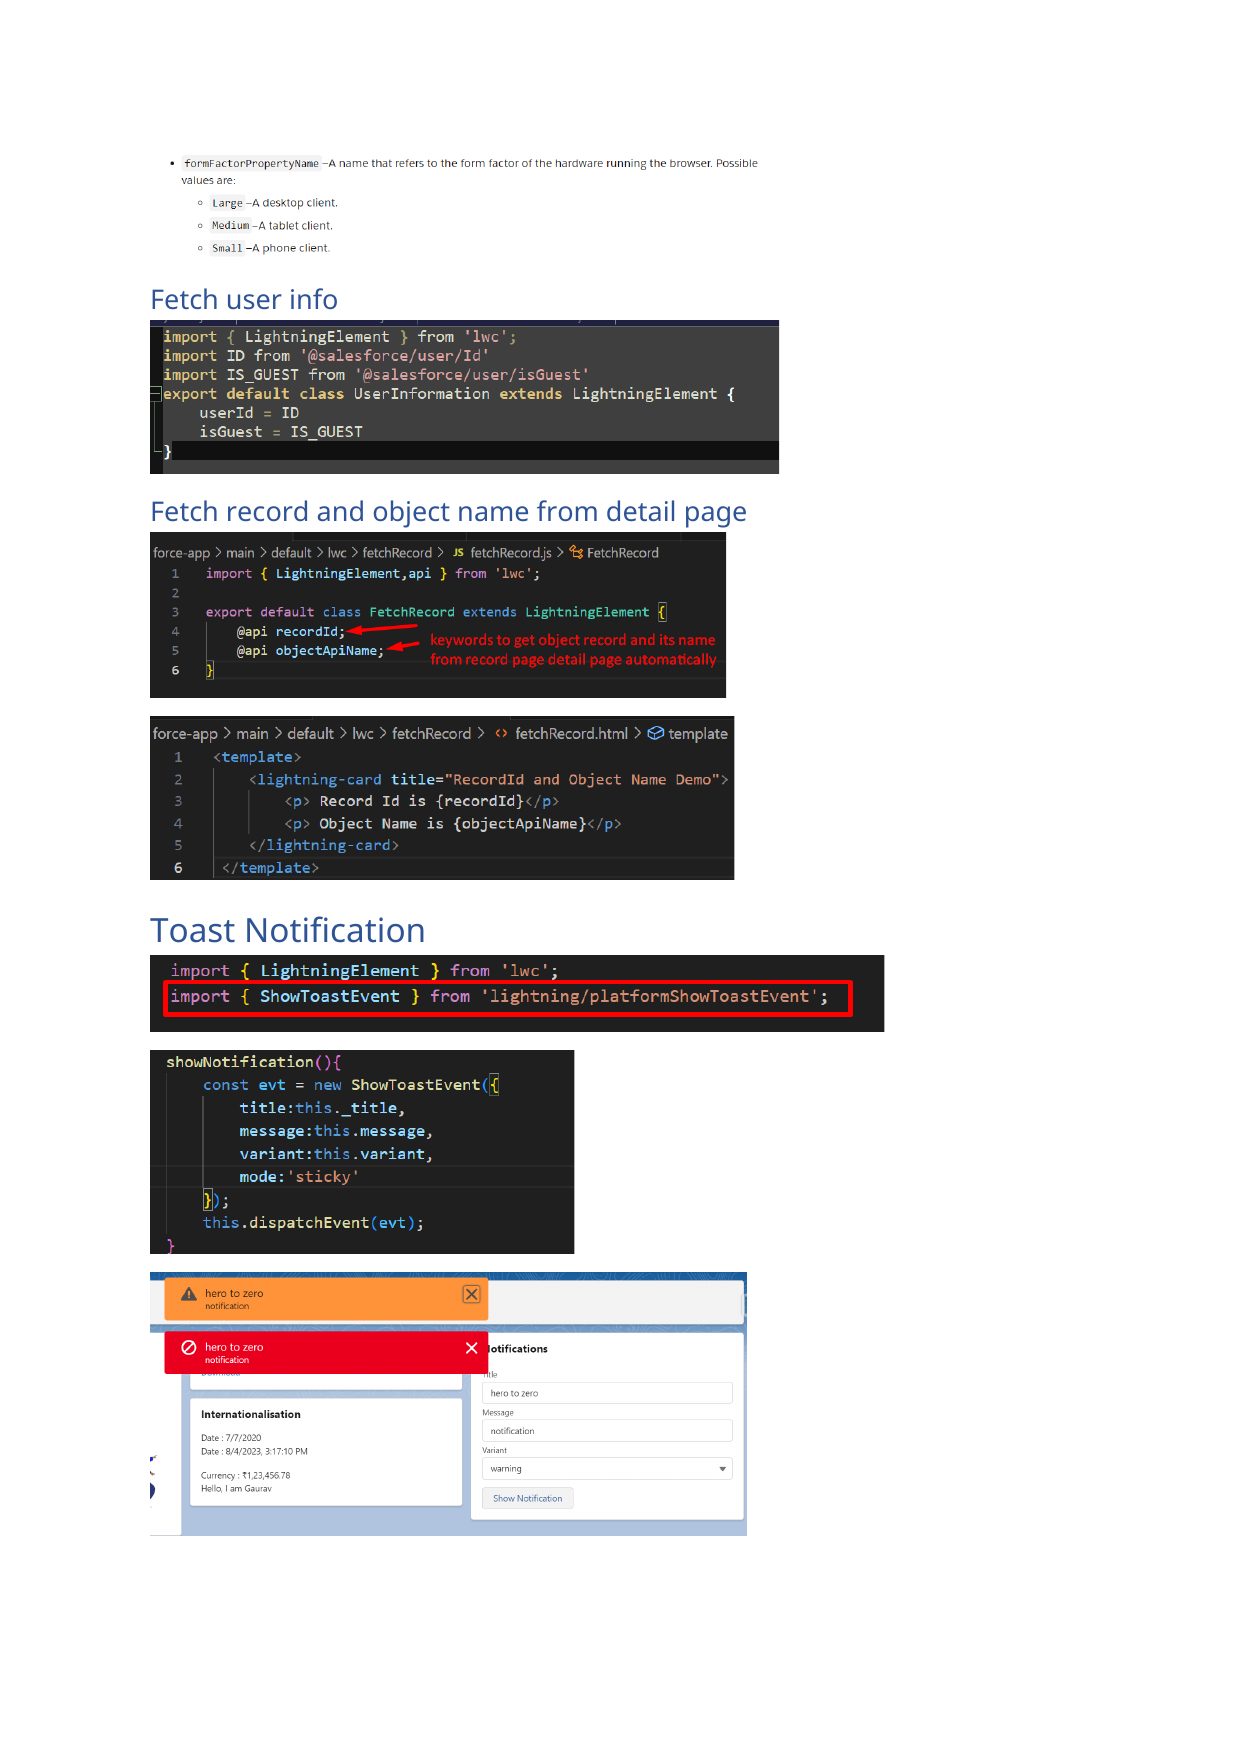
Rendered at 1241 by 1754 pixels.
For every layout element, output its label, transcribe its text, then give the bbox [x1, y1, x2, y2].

subtitle Fetch record and object name from detail page [150, 492, 1090, 529]
picture [150, 320, 780, 474]
picture [150, 150, 770, 262]
picture [150, 1272, 747, 1536]
picture [150, 955, 885, 1032]
subtitle Toast Notification [150, 907, 1090, 952]
picture [150, 532, 727, 698]
picture [150, 716, 735, 880]
subtitle Fetch user info [150, 280, 1090, 317]
picture [150, 1050, 575, 1254]
